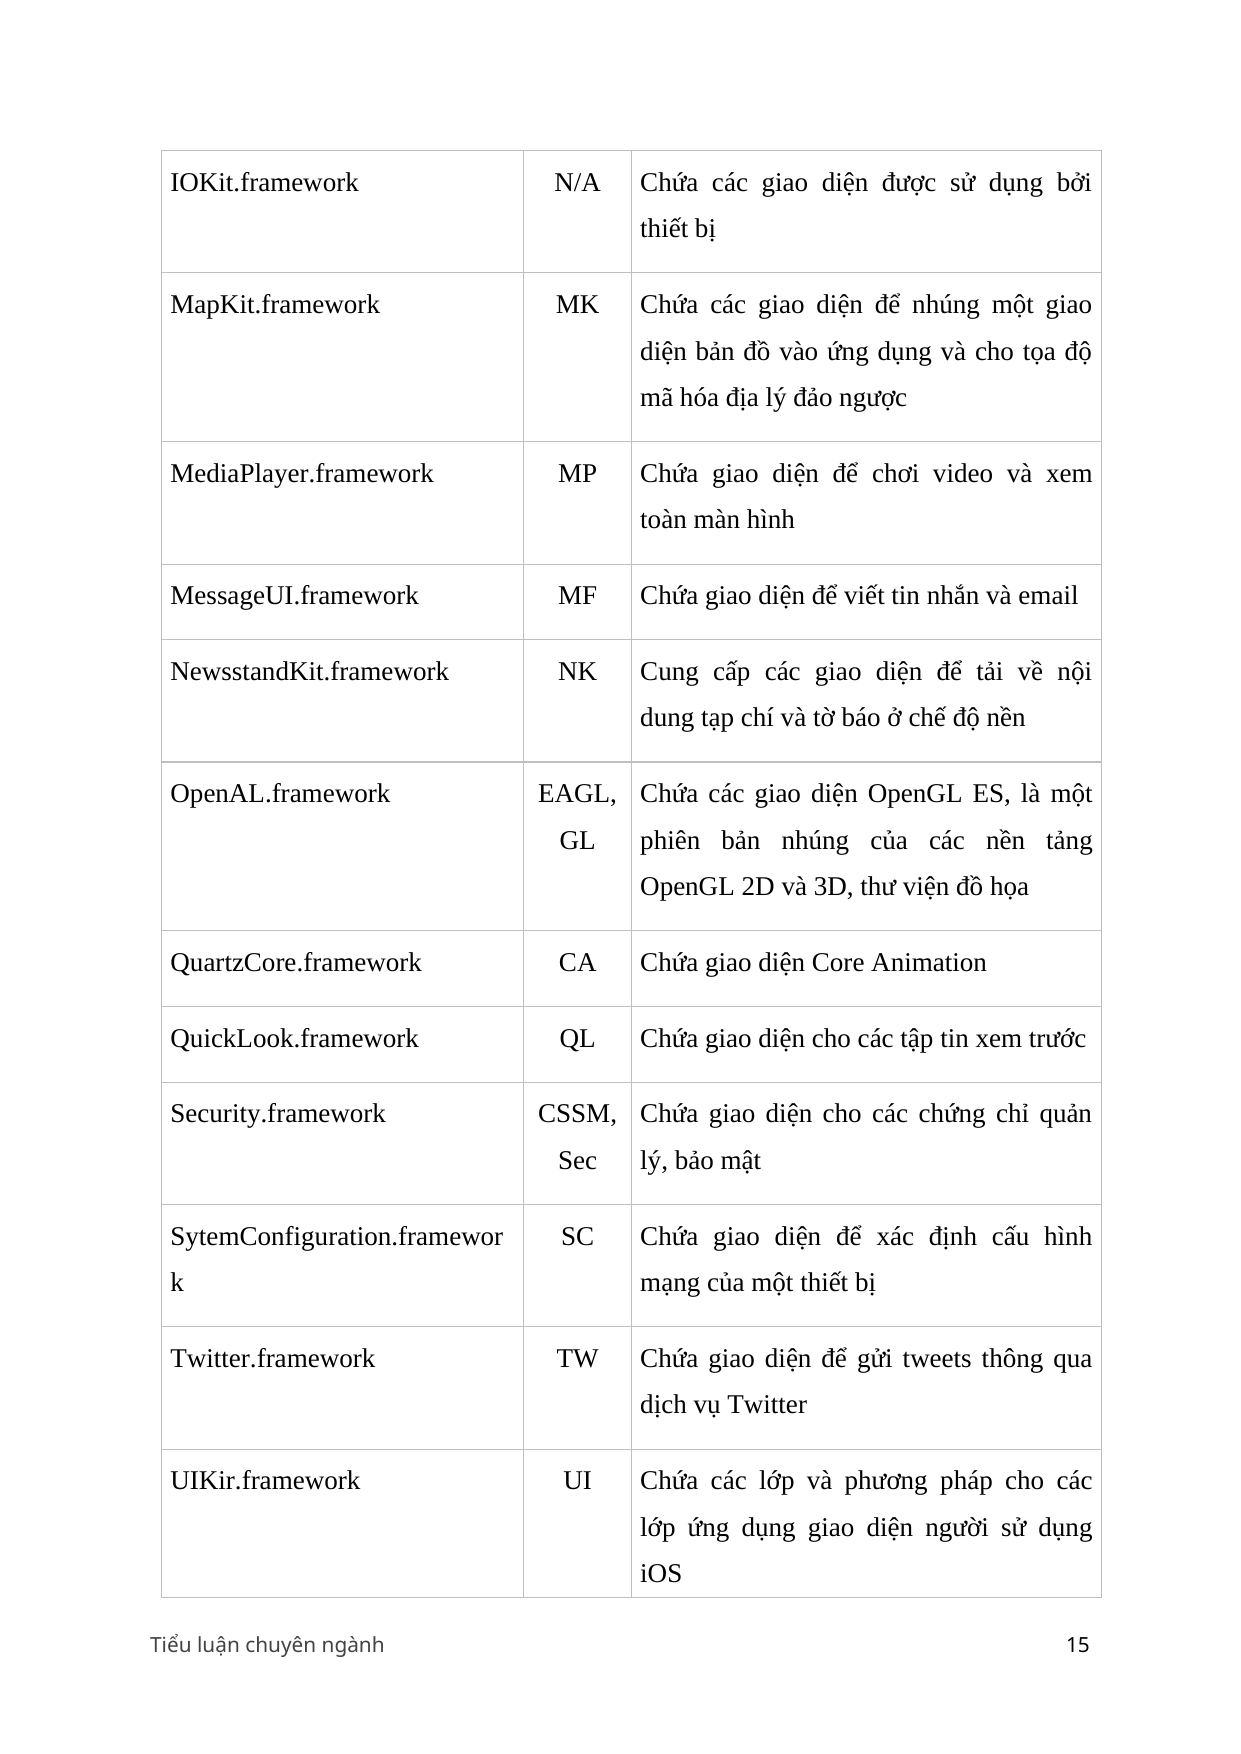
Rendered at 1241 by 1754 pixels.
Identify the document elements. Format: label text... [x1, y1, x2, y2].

table_cell Cung cấp các giao diện để tải về nội dung tạp chí và tờ báo ở chế độ nền [632, 640, 1101, 761]
table_cell Chứa giao diện để xác định cấu hình mạng của một thiết bị [632, 1205, 1101, 1326]
table_cell QuickLook.framework [162, 1007, 523, 1082]
table_cell SytemConfiguration.framework [162, 1205, 523, 1326]
table_cell SC [524, 1205, 631, 1326]
table_cell MF [524, 565, 631, 639]
table_cell MediaPlayer.framework [162, 442, 523, 563]
table_cell Chứa giao diện Core Animation [632, 931, 1101, 1006]
table_cell UI [524, 1450, 631, 1597]
table_cell TW [524, 1327, 631, 1448]
table_cell Chứa các lớp và phương pháp cho các lớp ứng dụng giao diện người sử dụng iOS [632, 1450, 1101, 1597]
table_cell MK [524, 273, 631, 441]
table_cell NK [524, 640, 631, 761]
table_cell QL [524, 1007, 631, 1082]
table_cell IOKit.framework [162, 151, 523, 272]
table_cell Twitter.framework [162, 1327, 523, 1448]
table_cell Chứa giao diện cho các tập tin xem trước [632, 1007, 1101, 1082]
table_cell OpenAL.framework [162, 763, 523, 930]
table_cell MP [524, 442, 631, 563]
table_cell NewsstandKit.framework [162, 640, 523, 761]
table_cell MapKit.framework [162, 273, 523, 441]
table_cell Chứa các giao diện để nhúng một giao diện bản đồ vào ứng dụng và cho tọa độ mã hóa địa lý đảo ngược [632, 273, 1101, 441]
table_cell Chứa giao diện để chơi video và xem toàn màn hình [632, 442, 1101, 563]
table_cell CA [524, 931, 631, 1006]
table_cell QuartzCore.framework [162, 931, 523, 1006]
table_cell Chứa các giao diện được sử dụng bởi thiết bị [632, 151, 1101, 272]
table_cell CSSM,Sec [524, 1083, 631, 1204]
table_cell Security.framework [162, 1083, 523, 1204]
table_cell Chứa giao diện để viết tin nhắn và email [632, 565, 1101, 639]
table_cell N/A [524, 151, 631, 272]
table_cell UIKir.framework [162, 1450, 523, 1597]
table_cell MessageUI.framework [162, 565, 523, 639]
table_cell Chứa giao diện cho các chứng chỉ quản lý, bảo mật [632, 1083, 1101, 1204]
table_cell Chứa các giao diện OpenGL ES, là một phiên bản nhúng của các nền tảng OpenGL 2D và 3D, thư viện đồ họa [632, 763, 1101, 930]
table_cell EAGL,GL [524, 763, 631, 930]
table_cell Chứa giao diện để gửi tweets thông qua dịch vụ Twitter [632, 1327, 1101, 1448]
